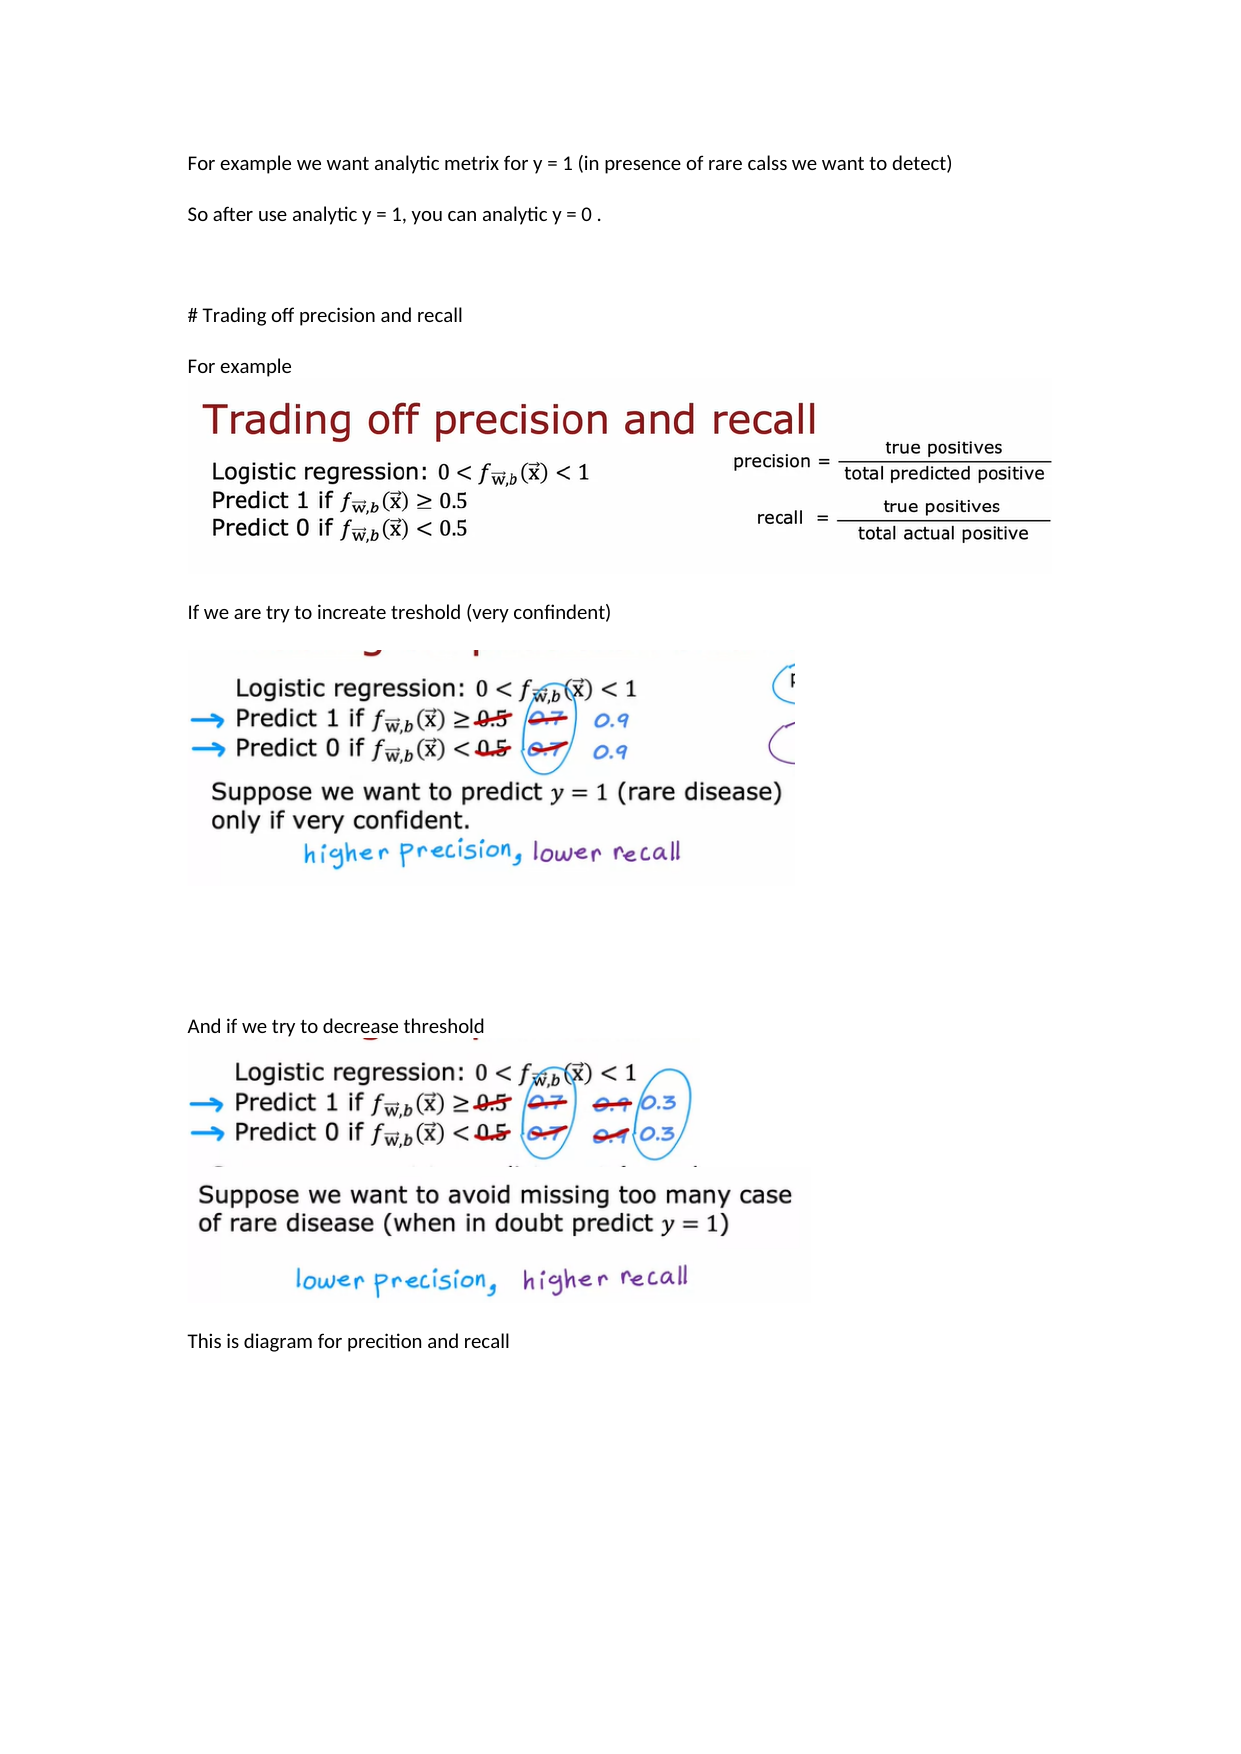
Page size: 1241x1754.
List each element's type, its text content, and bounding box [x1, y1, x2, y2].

text So after use analytic y = 1, you can analytic y = 0 . [187, 201, 1053, 226]
picture [187, 378, 1052, 574]
text This is diagram for precition and recall [187, 1328, 1053, 1354]
text For example we want analytic metrix for y = 1 (in presence of rare calss we want to detect) [187, 150, 1053, 175]
text For example [187, 353, 1053, 379]
text # Trading off precision and recall [187, 302, 1053, 328]
text And if we try to decrease threshold [187, 1013, 1053, 1038]
picture [187, 1038, 812, 1303]
picture [187, 650, 795, 886]
text If we are try to increate treshold (very confindent) [187, 599, 1053, 625]
